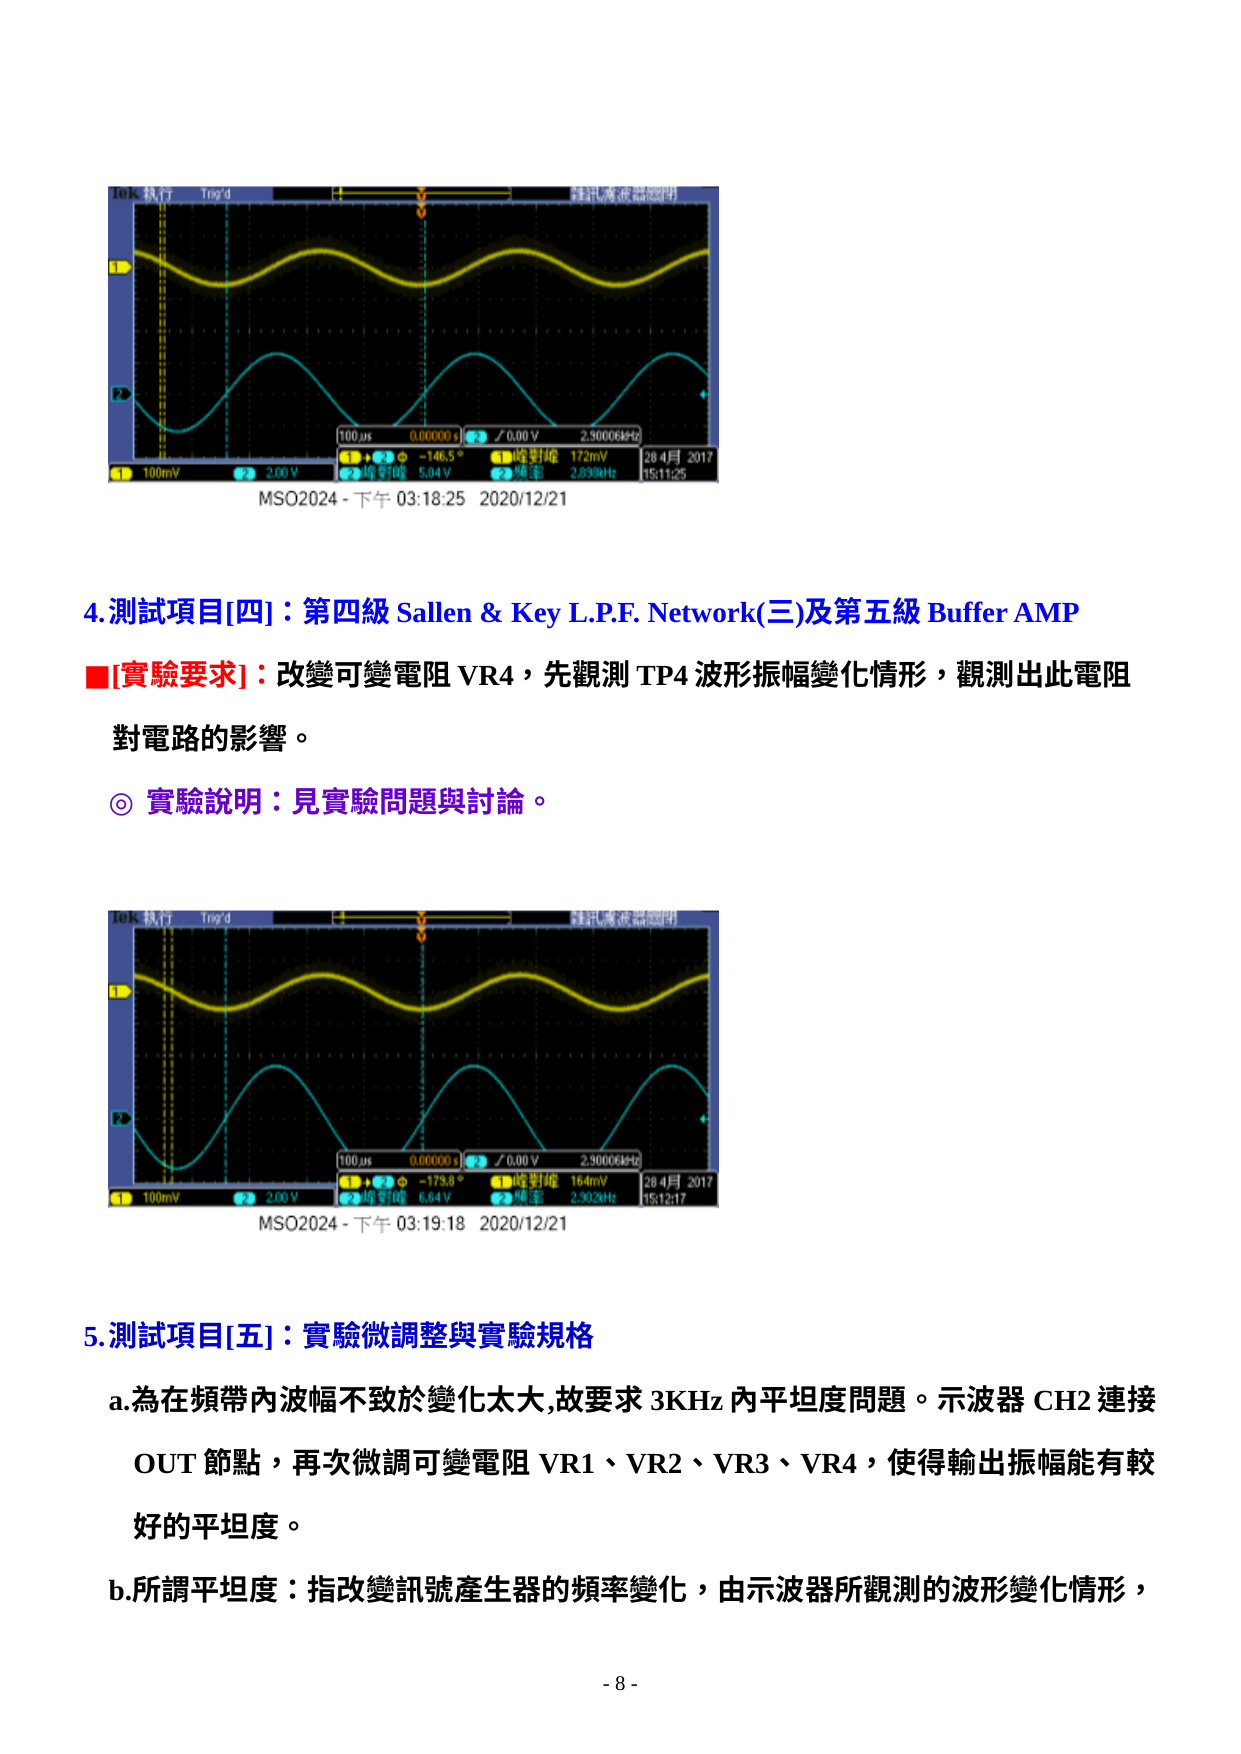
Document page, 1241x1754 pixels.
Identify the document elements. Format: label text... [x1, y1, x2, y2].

picture [108, 842, 719, 1299]
picture [108, 118, 719, 574]
list 測試項目[五]：實驗微調整與實驗規格 [83, 1313, 1157, 1355]
list 測試項目[四]：第四級Sallen & Key L.P.F. Network(三)及第五級Buffer AMP [83, 588, 1157, 631]
list 實驗說明：見實驗問題與討論。 [108, 779, 1157, 821]
text ■[實驗要求]：改變可變電阻VR4，先觀測TP4波形振幅變化情形，觀測出此電阻對電路的影響。 [83, 652, 1157, 758]
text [108, 1567, 1157, 1609]
text a.為在頻帶內波幅不致於變化太大,故要求3KHz內平坦度問題。示波器CH2連接OUT節點，再次微調可變電阻VR1、VR2、VR3、VR4，使得輸出振幅能有較好的平坦度。 [108, 1376, 1157, 1546]
